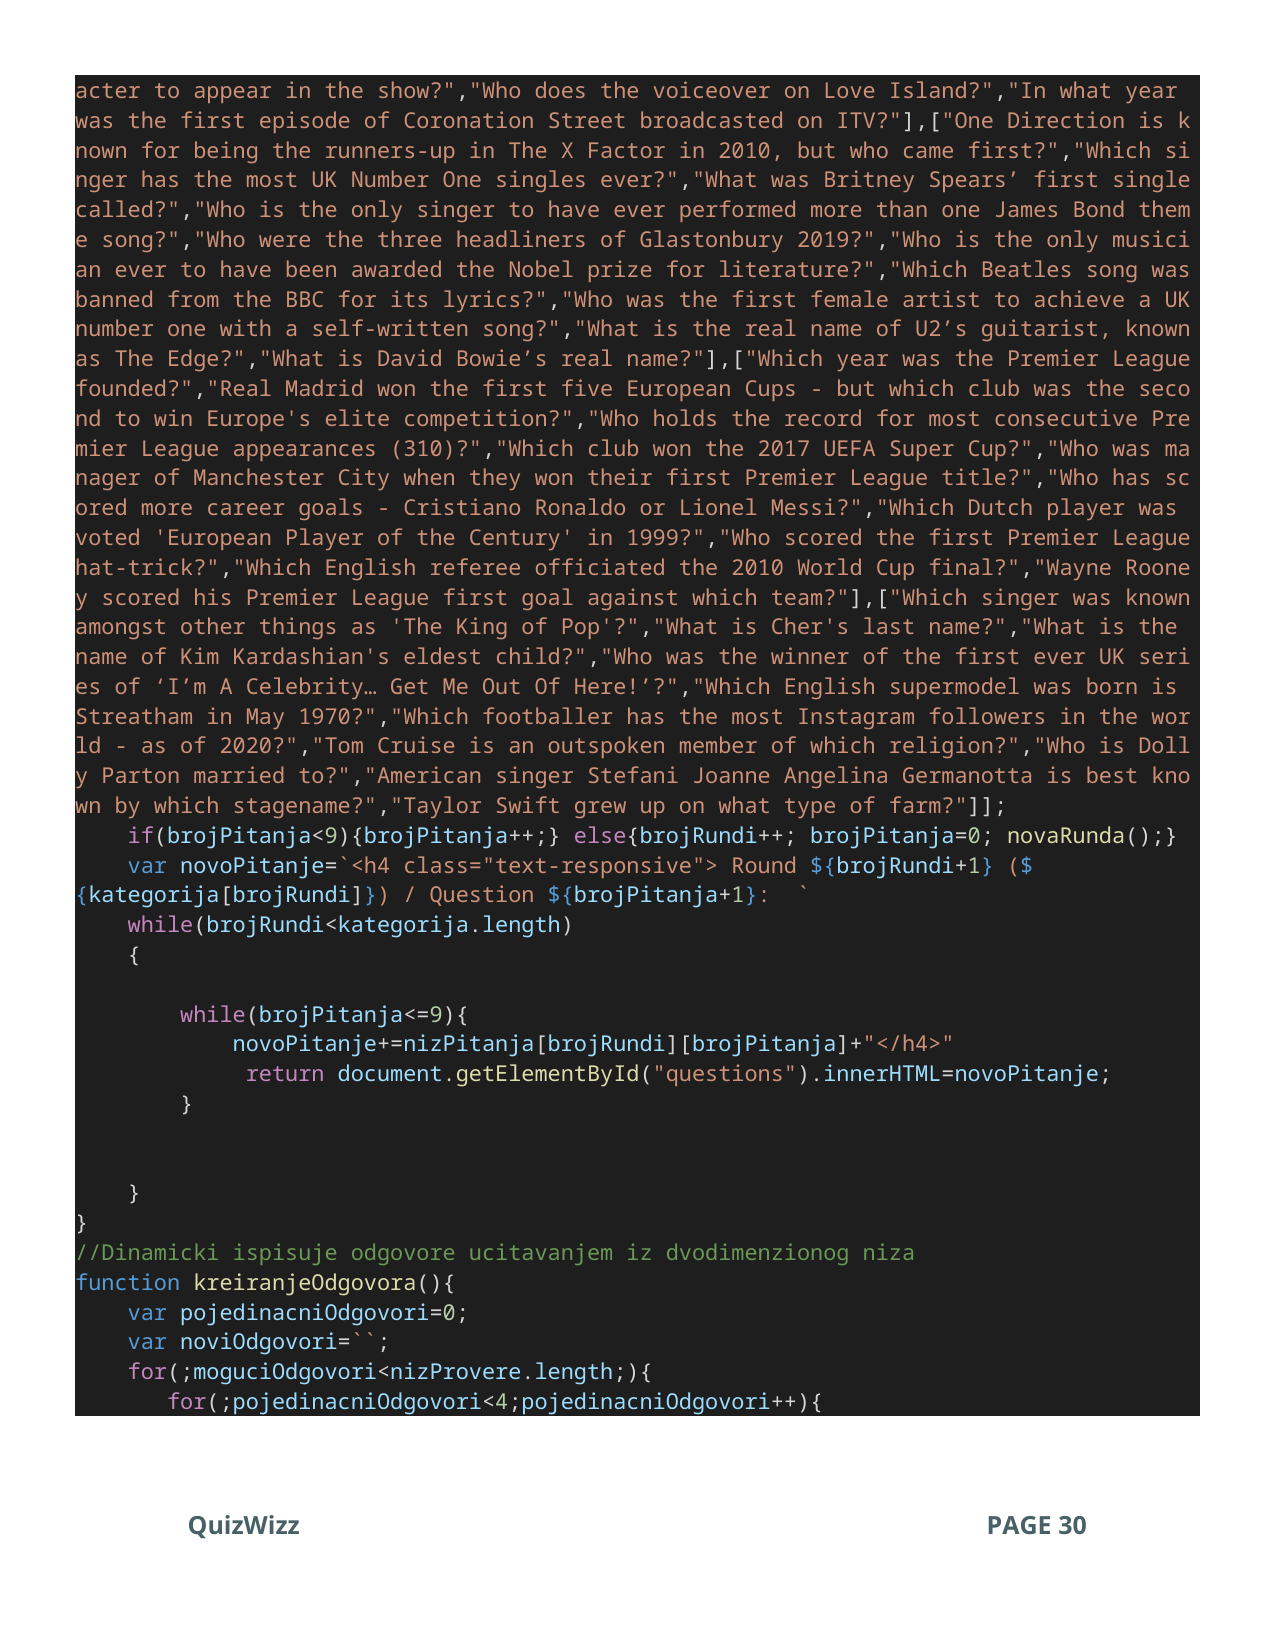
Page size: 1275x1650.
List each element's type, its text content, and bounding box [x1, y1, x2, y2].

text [75, 75, 1200, 820]
text function kreiranjeOdgovora(){ [75, 1267, 1200, 1296]
text var pojedinacniOdgovori=0; [75, 1296, 1200, 1326]
text while(brojPitanja<=9){ [75, 998, 1200, 1028]
text for(;moguciOdgovori<nizProvere.length;){ [75, 1356, 1200, 1386]
text return document.getElementById("questions").innerHTML=novoPitanje; [75, 1058, 1200, 1088]
text while(brojRundi<kategorija.length) [75, 909, 1200, 939]
text var novoPitanje=`<h4 class="text-responsive"> Round ${brojRundi+1} (${kategorija[brojRundi]}) / Question ${brojPitanja+1}: ` [75, 849, 1200, 909]
text novoPitanje+=nizPitanja[brojRundi][brojPitanja]+"</h4>" [75, 1028, 1200, 1058]
text //Dinamicki ispisuje odgovore ucitavanjem iz dvodimenzionog niza [75, 1237, 1200, 1267]
text } [75, 1088, 1200, 1118]
text if(brojPitanja<9){brojPitanja++;} else{brojRundi++; brojPitanja=0; novaRunda();} [75, 820, 1200, 849]
text for(;pojedinacniOdgovori<4;pojedinacniOdgovori++){ [75, 1386, 1200, 1416]
text } [75, 1207, 1200, 1237]
text { [75, 939, 1200, 969]
text } [75, 1177, 1200, 1207]
text var noviOdgovori=``; [75, 1326, 1200, 1356]
